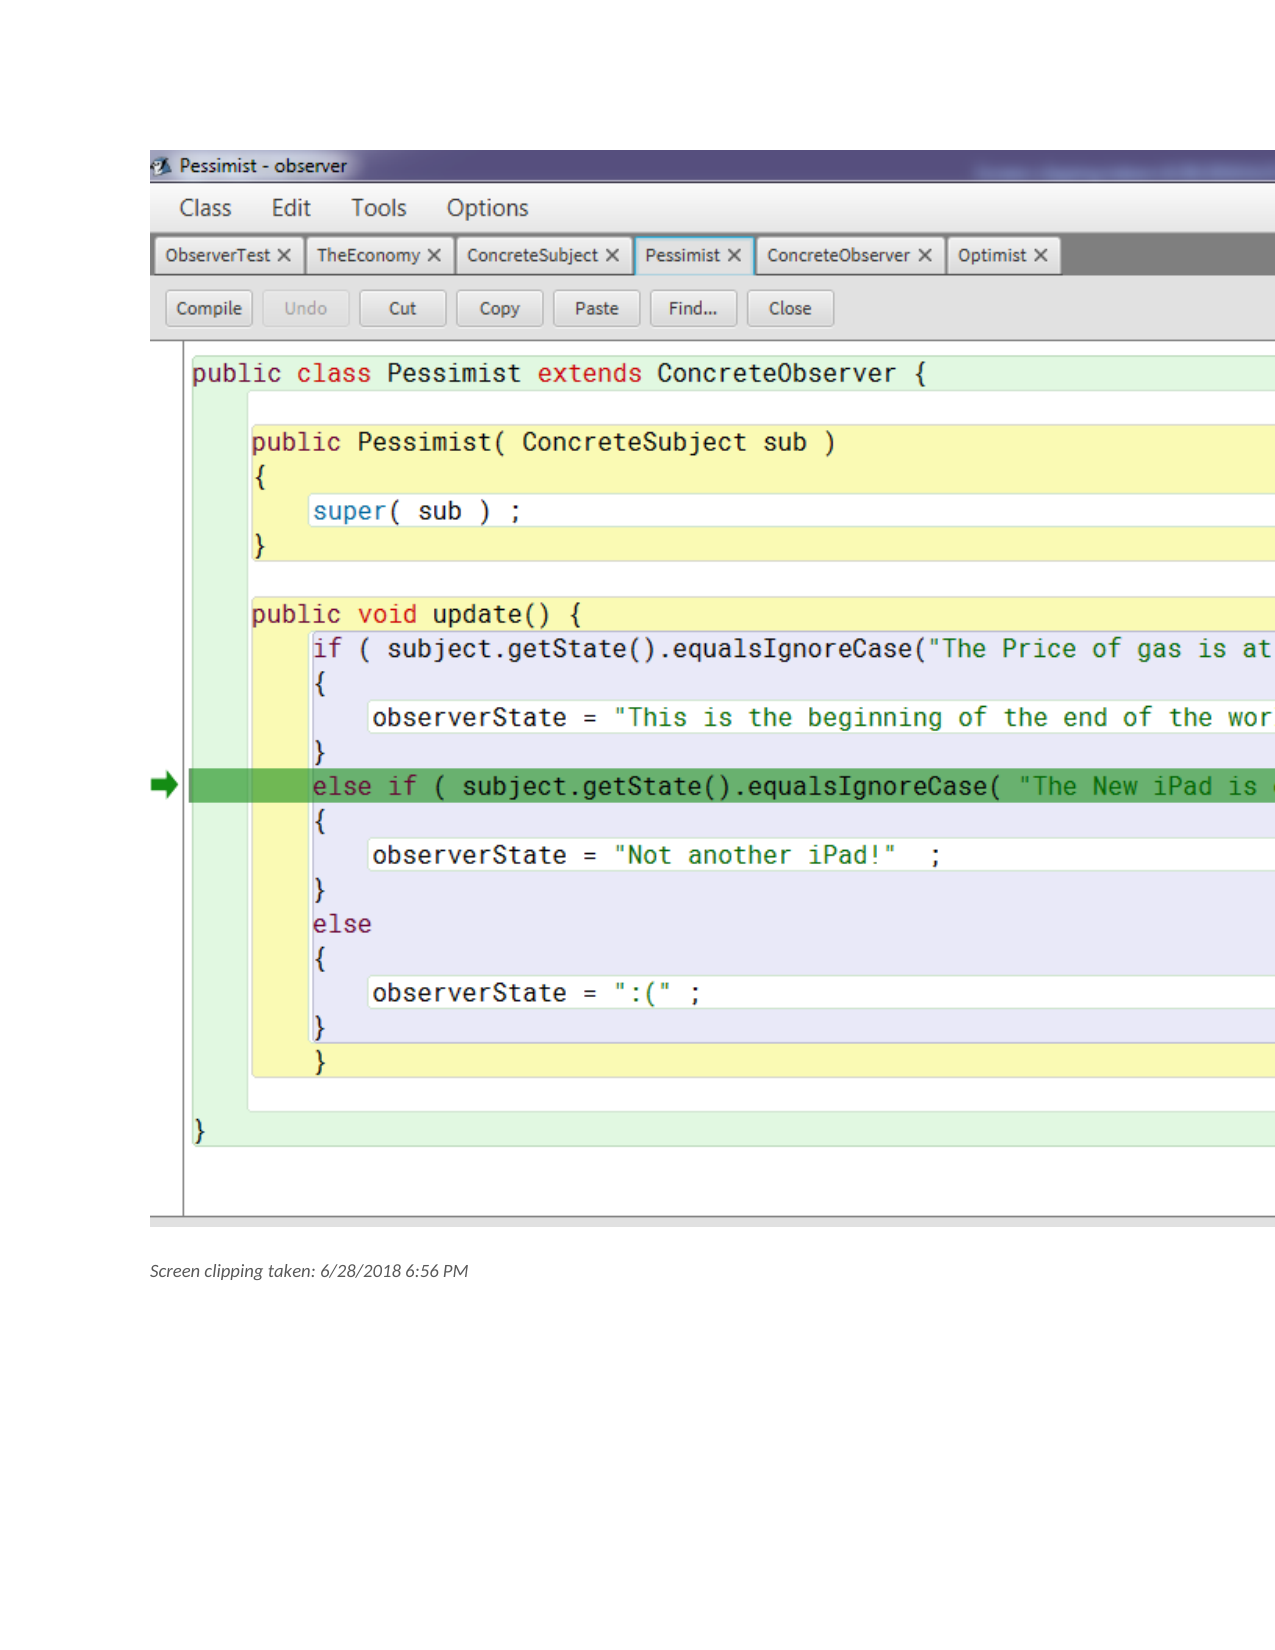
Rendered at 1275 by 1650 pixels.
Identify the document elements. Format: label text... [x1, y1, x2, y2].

picture [150, 150, 1275, 1227]
text Screen clipping taken: 6/28/2018 6:56 PM [150, 1260, 1125, 1283]
